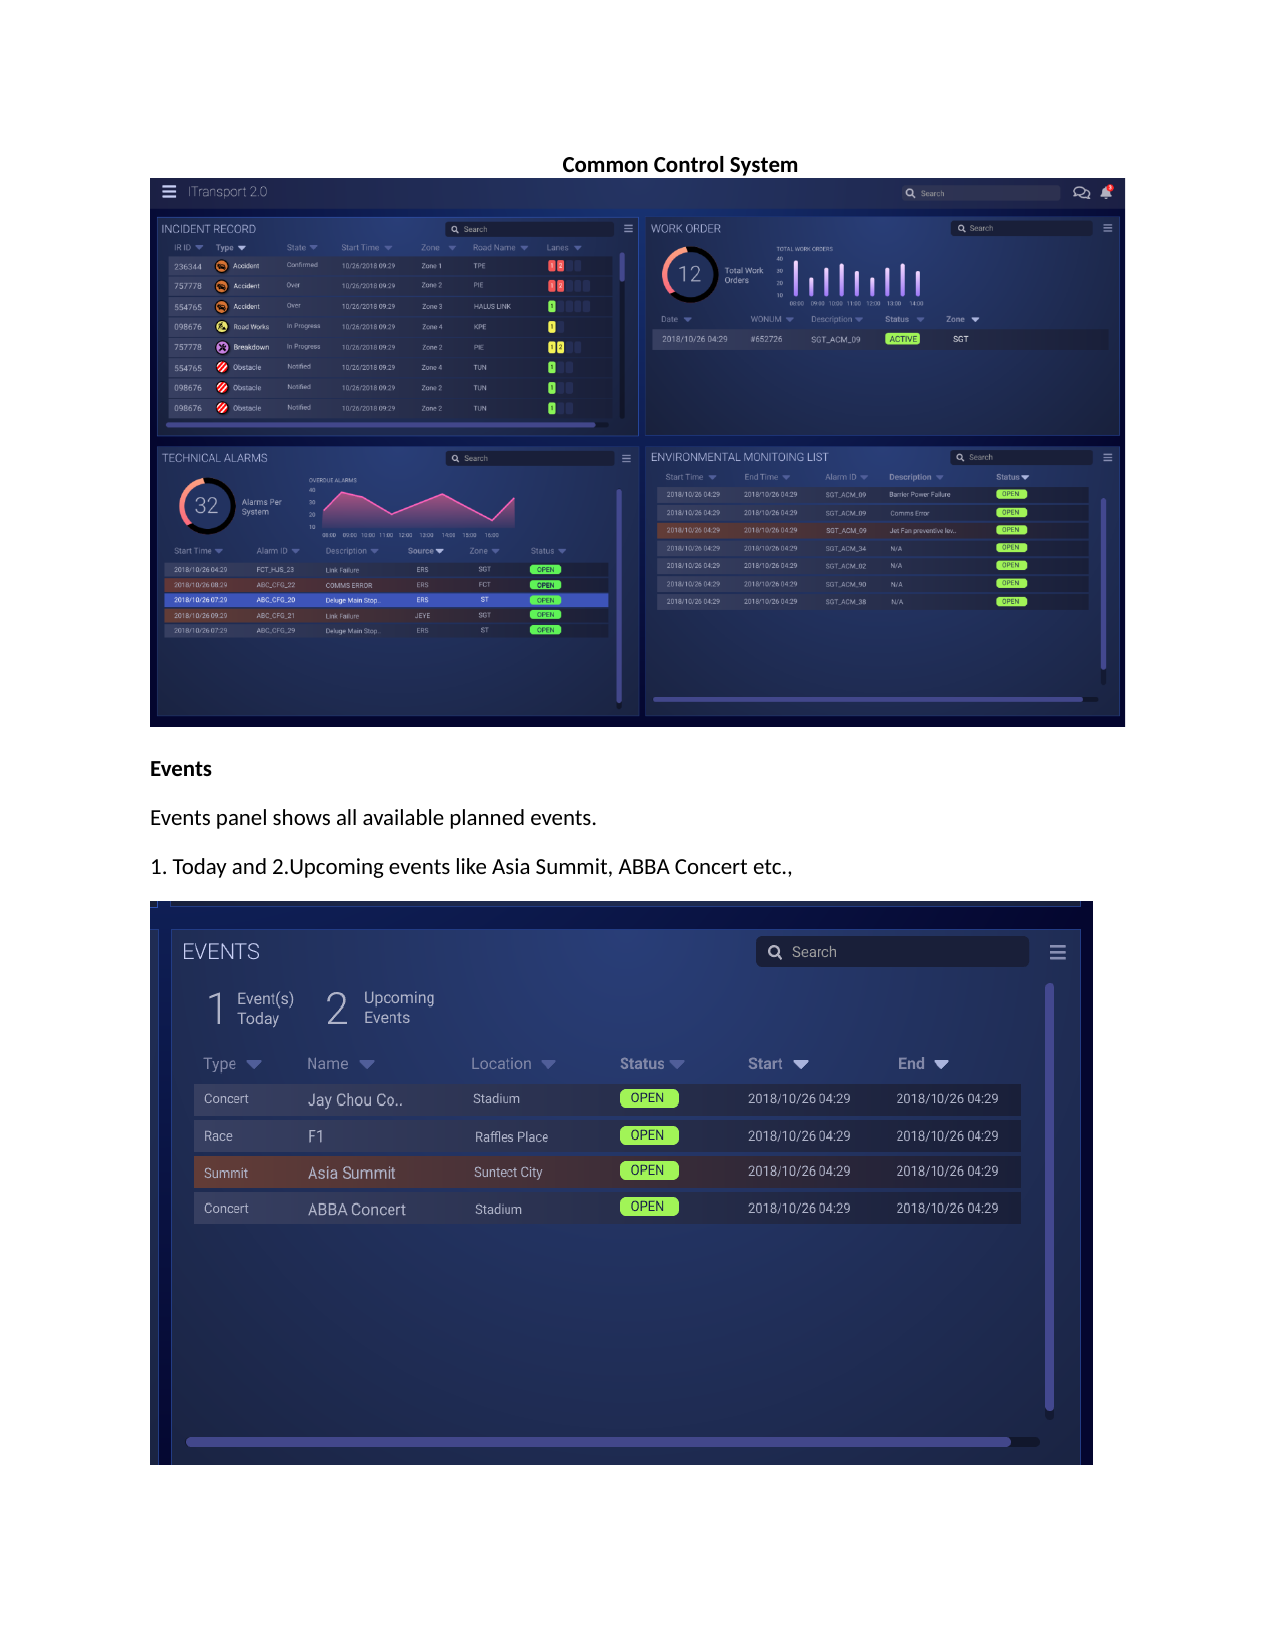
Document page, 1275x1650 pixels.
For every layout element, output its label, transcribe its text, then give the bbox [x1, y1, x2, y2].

picture [150, 178, 1125, 727]
text 1. Today and 2.Upcoming events like Asia Summit, ABBA Concert etc., [150, 852, 1211, 880]
text Events panel shows all available planned events. [150, 803, 1211, 831]
picture [150, 901, 1093, 1465]
text Common Control System [150, 150, 1211, 178]
text Events [150, 754, 1211, 783]
